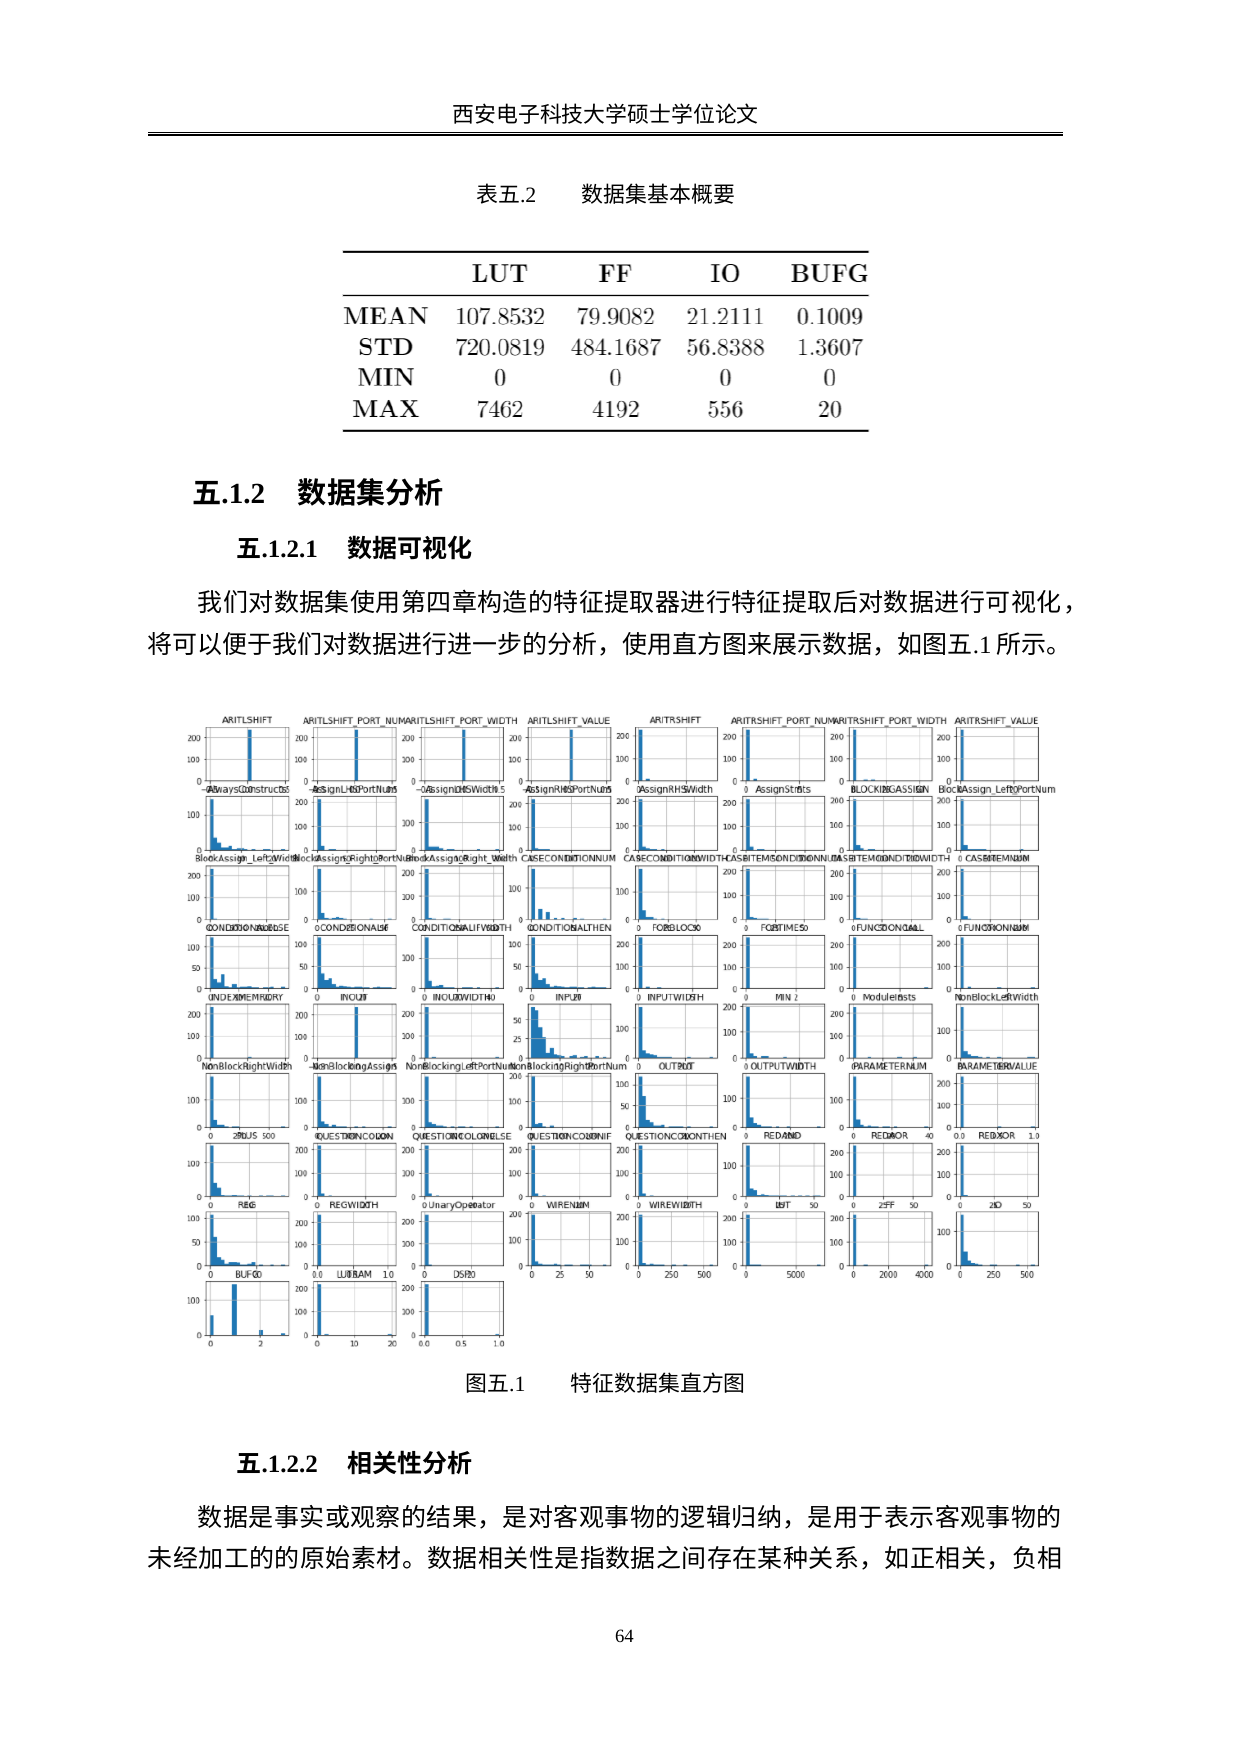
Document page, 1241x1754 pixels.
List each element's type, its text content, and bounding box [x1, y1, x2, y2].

text 特征数据集直方图 [148, 1366, 1063, 1398]
subtitle 相关性分析 [236, 1439, 1063, 1480]
subtitle 数据集分析 [192, 470, 1063, 511]
text 我们对数据集使用第四章构造的特征提取器进行特征提取后对数据进行可视化，将可以便于我们对数据进行进一步的分析，使用直方图来展示数据，如图5.3所示。 [148, 578, 1063, 661]
text 数据集基本概要 [148, 177, 1063, 209]
picture [331, 237, 880, 445]
subtitle 数据可视化 [236, 524, 1063, 566]
picture [147, 703, 1061, 1354]
